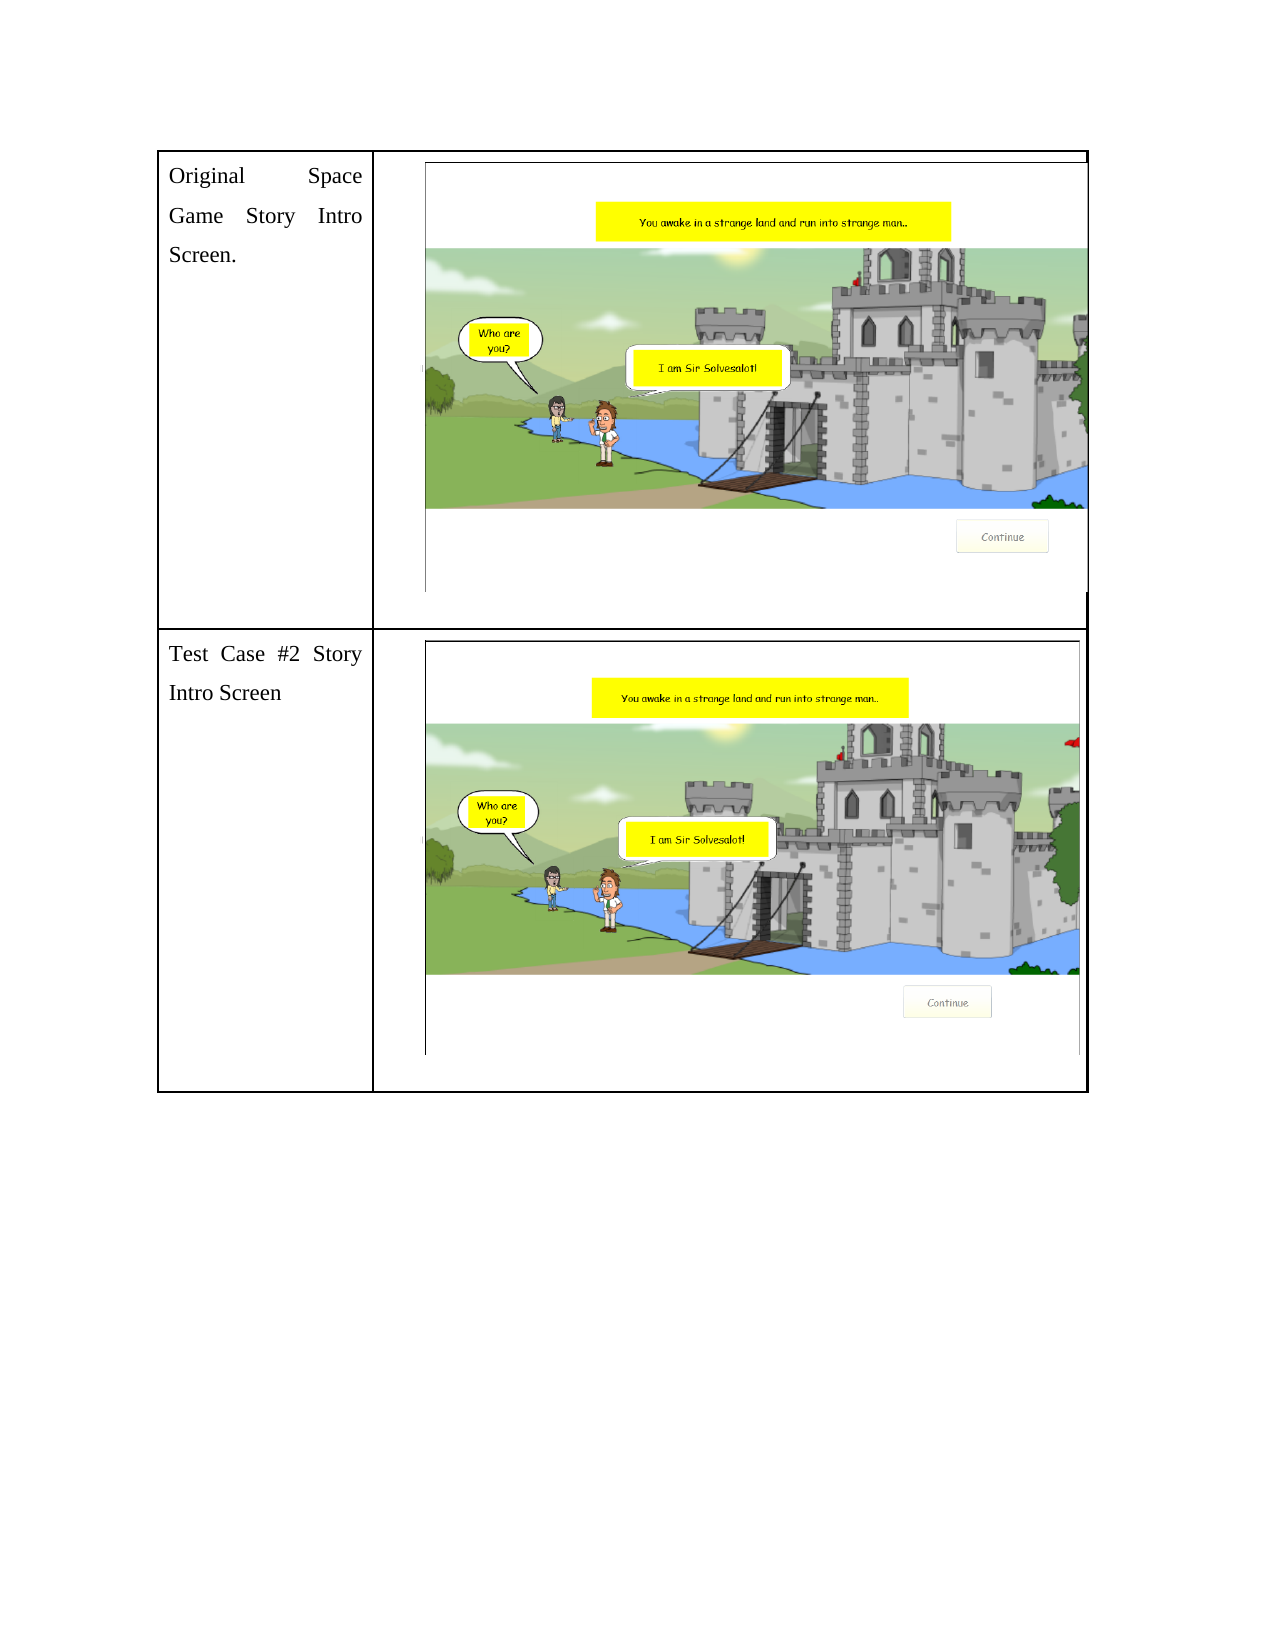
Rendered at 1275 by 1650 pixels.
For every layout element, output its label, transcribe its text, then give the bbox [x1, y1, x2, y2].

table_cell [374, 630, 1086, 1091]
picture [420, 162, 1088, 592]
table_header Original Space Game Story Intro Screen. [159, 152, 372, 627]
table_header [374, 152, 1086, 627]
table_cell Test Case #2 Story Intro Screen [159, 630, 372, 1091]
picture [420, 640, 1080, 1055]
